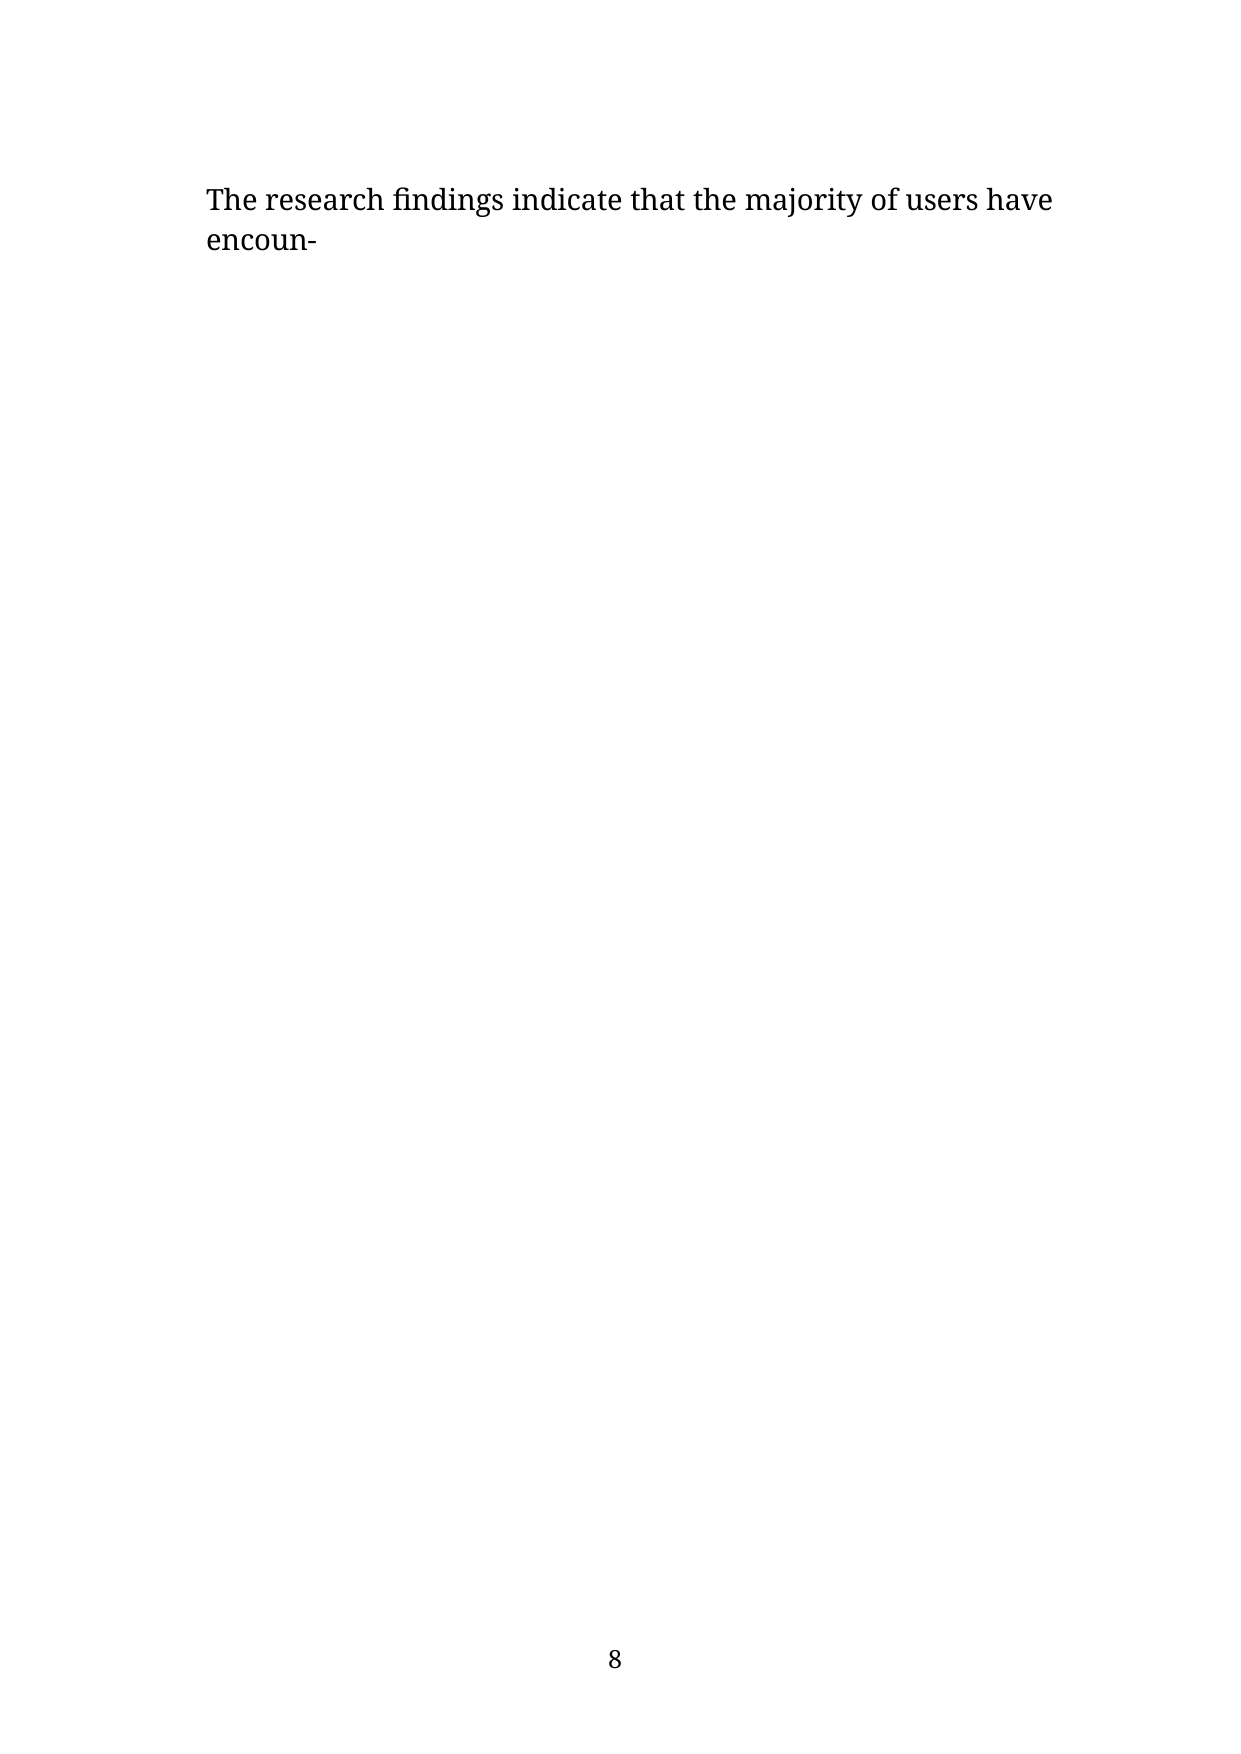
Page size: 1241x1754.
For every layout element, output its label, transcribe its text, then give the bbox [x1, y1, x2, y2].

text The research findings indicate that the majority of users have encoun- [206, 179, 1155, 259]
